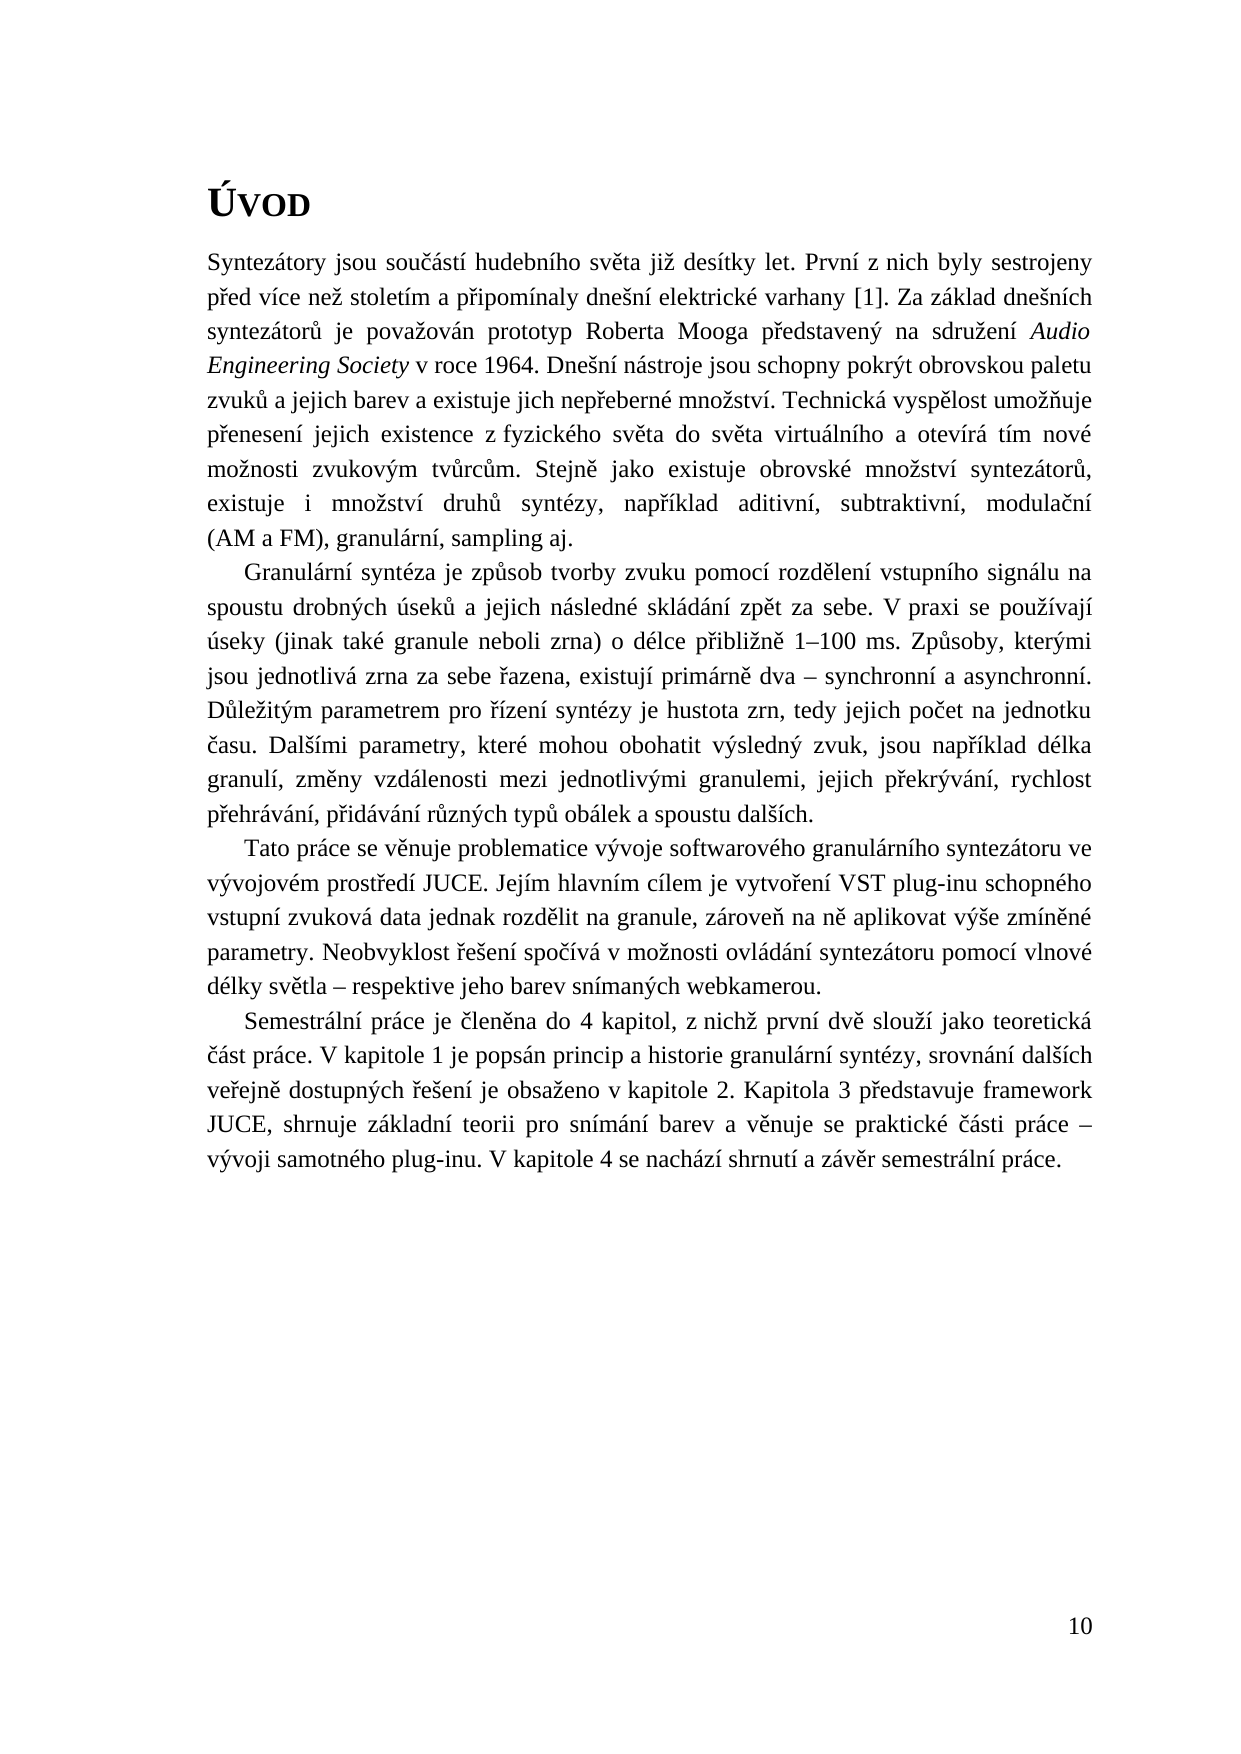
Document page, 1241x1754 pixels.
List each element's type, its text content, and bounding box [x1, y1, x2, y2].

text Syntezátory jsou součástí hudebního světa již desítky let. První z nich byly sestrojeny před více než stoletím a připomínaly dnešní elektrické varhany [1]. Za základ dnešních syntezátorů je považován prototyp Roberta Mooga představený na sdružení Audio Engineering Society v roce 1964. Dnešní nástroje jsou schopny pokrýt obrovskou paletu zvuků a jejich barev a existuje jich nepřeberné množství. Technická vyspělost umožňuje přenesení jejich existence z fyzického světa do světa virtuálního a otevírá tím nové možnosti zvukovým tvůrcům. Stejně jako existuje obrovské množství syntezátorů, existuje i množství druhů syntézy, například aditivní, subtraktivní, modulační (AM a FM), granulární, sampling aj. [207, 247, 1092, 552]
text Semestrální práce je členěna do 4 kapitol, z nichž první dvě slouží jako teoretická část práce. V kapitole 1 je popsán princip a historie granulární syntézy, srovnání dalších veřejně dostupných řešení je obsaženo v kapitole 2. Kapitola 3 představuje framework JUCE, shrnuje základní teorii pro snímání barev a věnuje se praktické části práce – vývoji samotného plug-inu. V kapitole 4 se nachází shrnutí a závěr semestrální práce. [207, 1006, 1092, 1172]
text Úvod [207, 177, 1092, 225]
text Granulární syntéza je způsob tvorby zvuku pomocí rozdělení vstupního signálu na spoustu drobných úseků a jejich následné skládání zpět za sebe. V praxi se používají úseky (jinak také granule neboli zrna) o délce přibližně 1–100 ms. Způsoby, kterými jsou jednotlivá zrna za sebe řazena, existují primárně dva – synchronní a asynchronní. Důležitým parametrem pro řízení syntézy je hustota zrn, tedy jejich počet na jednotku času. Dalšími parametry, které mohou obohatit výsledný zvuk, jsou například délka granulí, změny vzdálenosti mezi jednotlivými granulemi, jejich překrývání, rychlost přehrávání, přidávání různých typů obálek a spoustu dalších. [207, 557, 1092, 828]
text Tato práce se věnuje problematice vývoje softwarového granulárního syntezátoru ve vývojovém prostředí JUCE. Jejím hlavním cílem je vytvoření VST plug-inu schopného vstupní zvuková data jednak rozdělit na granule, zároveň na ně aplikovat výše zmíněné parametry. Neobvyklost řešení spočívá v možnosti ovládání syntezátoru pomocí vlnové délky světla – respektive jeho barev snímaných webkamerou. [207, 833, 1092, 1000]
